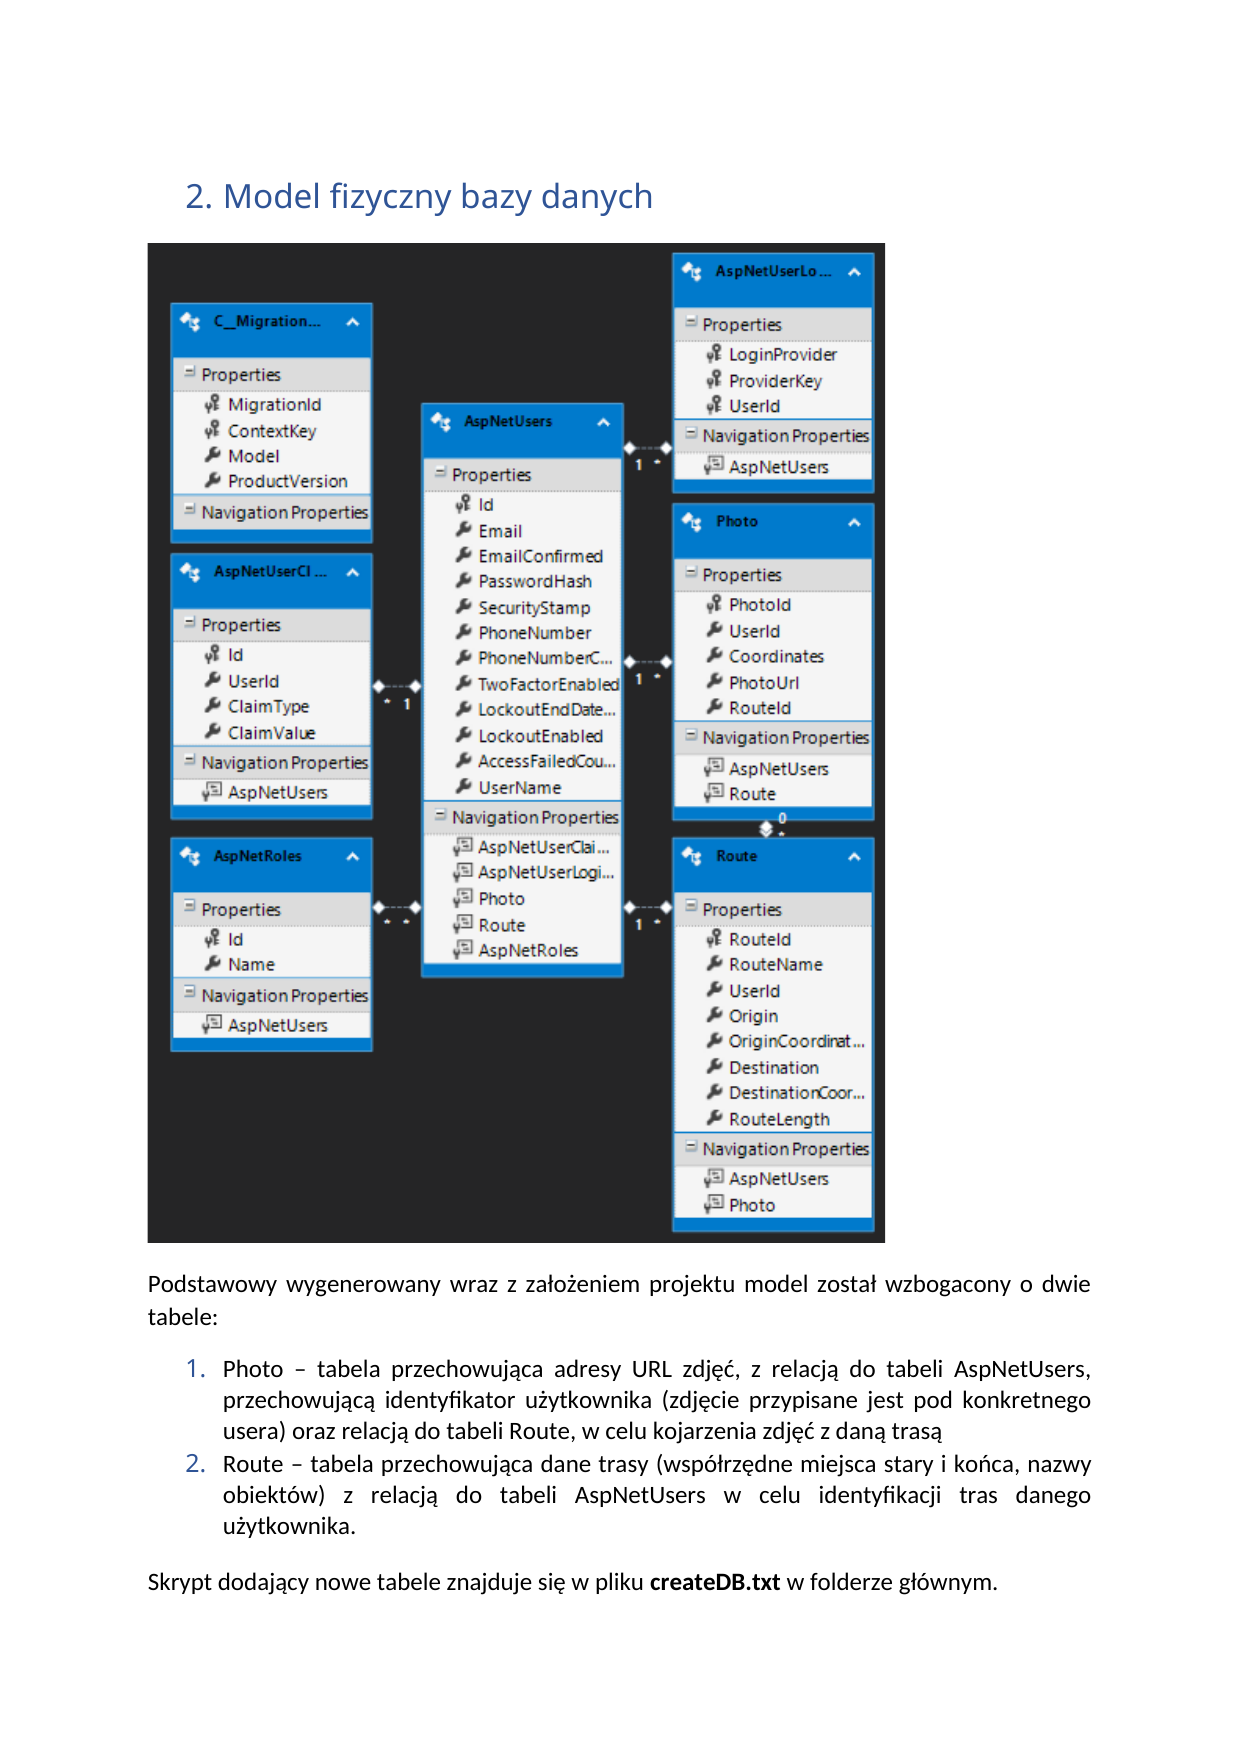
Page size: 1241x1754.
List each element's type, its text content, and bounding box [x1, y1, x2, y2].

subtitle Model fizyczny bazy danych [185, 173, 1093, 218]
picture [147, 243, 885, 1243]
list Route – tabela przechowująca dane trasy (współrzędne miejsca stary i końca, nazwy obiektów) z relacją do tabeli AspNetUsers w celu identyfikacji tras danego użytkownika. [185, 1446, 1093, 1541]
text Skrypt dodający nowe tabele znajduje się w pliku createDB.txt w folderze głównym. [148, 1566, 1093, 1596]
text Podstawowy wygenerowany wraz z założeniem projektu model został wzbogacony o dwie tabele: [148, 1268, 1093, 1331]
list Photo – tabela przechowująca adresy URL zdjęć, z relacją do tabeli AspNetUsers, przechowującą identyfikator użytkownika (zdjęcie przypisane jest pod konkretnego usera) oraz relacją do tabeli Route, w celu kojarzenia zdjęć z daną trasą [185, 1351, 1093, 1446]
